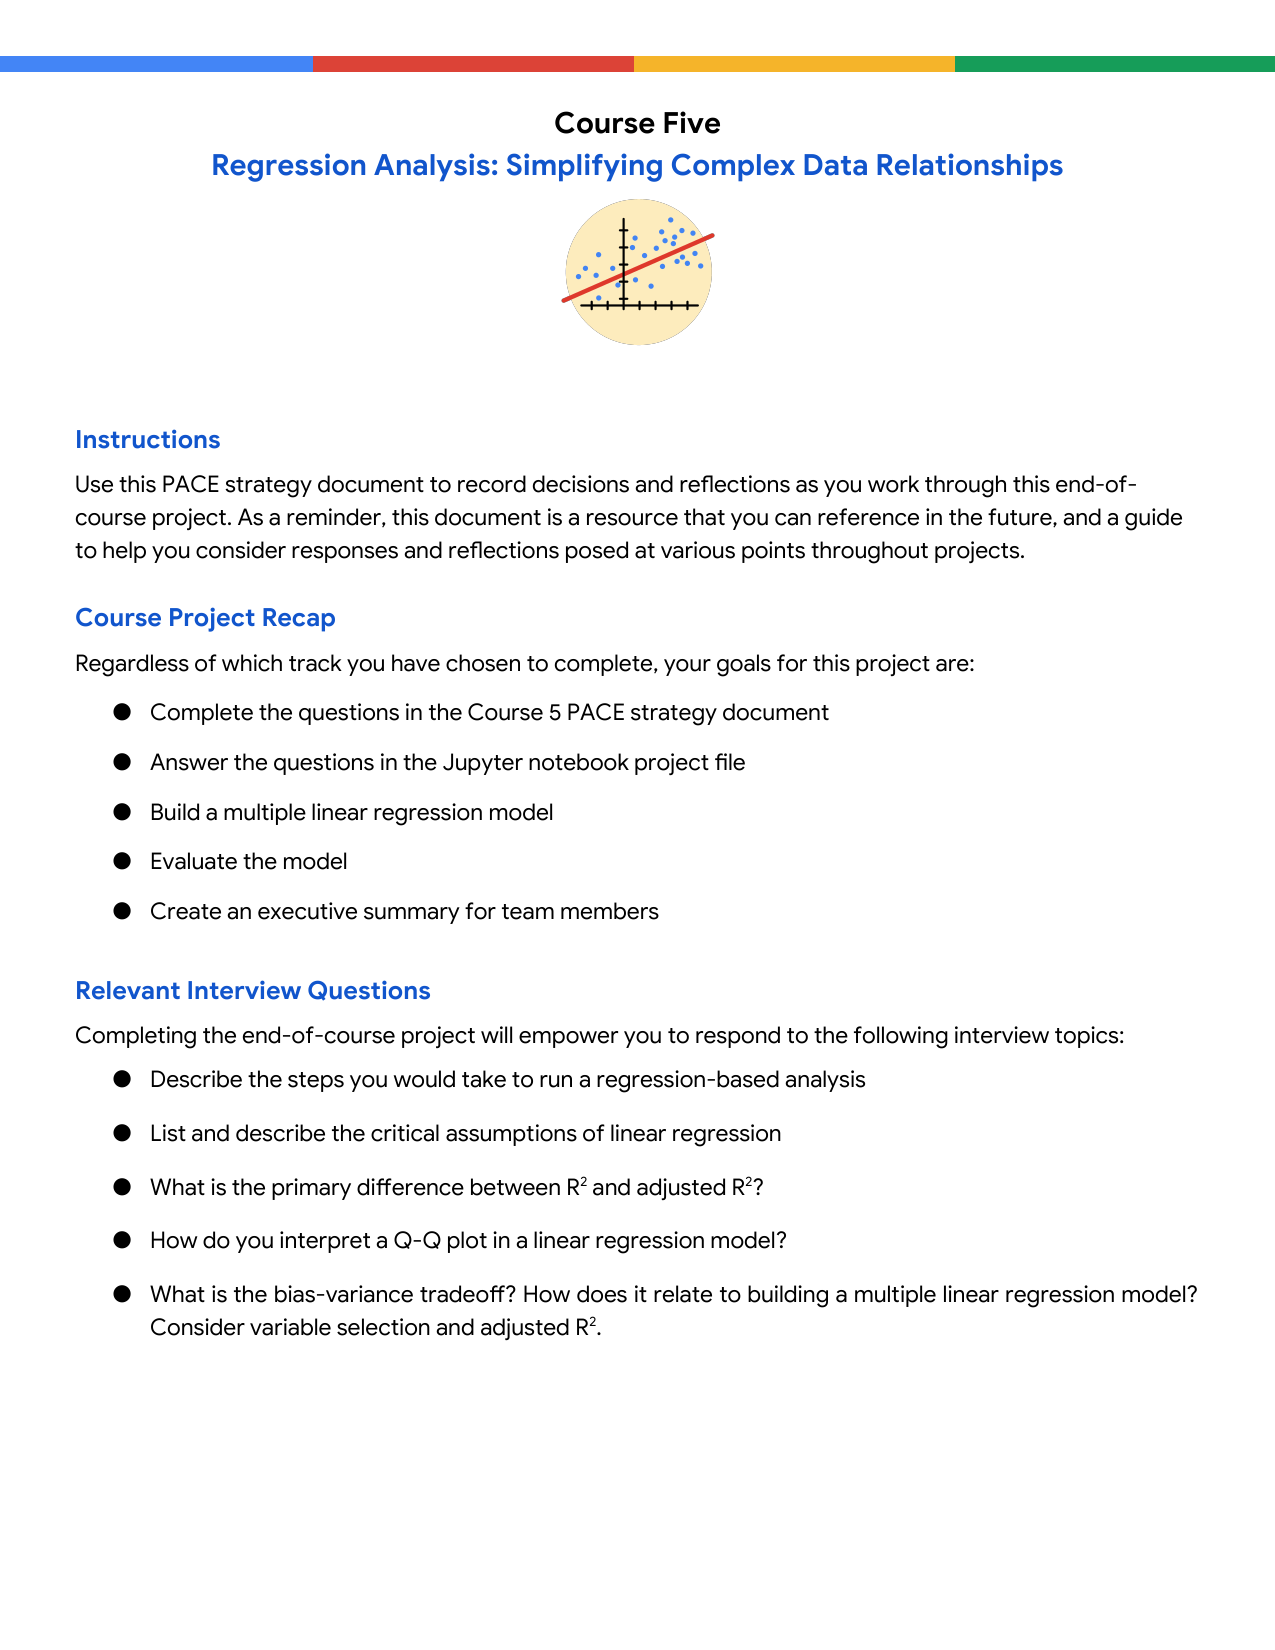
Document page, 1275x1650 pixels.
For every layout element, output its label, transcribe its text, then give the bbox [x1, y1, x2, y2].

subtitle Relevant Interview Questions [75, 975, 1200, 1007]
list Describe the steps you would take to run a regression-based analysis [112, 1065, 1200, 1094]
list Build a multiple linear regression model [112, 798, 1200, 827]
list Complete the questions in the Course 5 PACE strategy document [112, 699, 1200, 727]
list What is the bias-variance tradeoff? How does it relate to building a multiple linear regression model? Consider variable selection and adjusted R2. [112, 1281, 1200, 1357]
list Create an executive summary for team members [112, 897, 1200, 926]
list List and describe the critical assumptions of linear regression [112, 1119, 1200, 1148]
list Answer the questions in the Jupyter notebook project file [112, 748, 1200, 777]
picture [555, 189, 720, 355]
text Regardless of which track you have chosen to complete, your goals for this project are: [75, 649, 1200, 678]
text Completing the end-of-course project will empower you to respond to the following interview topics: [75, 1022, 1200, 1051]
text Course Five [75, 105, 1200, 142]
list Evaluate the model [112, 847, 1200, 876]
text Use this PACE strategy document to record decisions and reflections as you work through this end-of-course project. As a reminder, this document is a resource that you can reference in the future, and a guide to help you consider responses and reflections posed at various points throughout projects. [75, 471, 1200, 565]
subtitle Instructions [75, 424, 1200, 455]
list How do you interpret a Q-Q plot in a linear regression model? [112, 1227, 1200, 1256]
picture [0, 56, 1275, 72]
subtitle Course Project Recap [75, 603, 1200, 634]
subtitle Regression Analysis: Simplifying Complex Data Relationships [75, 147, 1200, 184]
list What is the primary difference between R2 and adjusted R2? [112, 1173, 1200, 1202]
